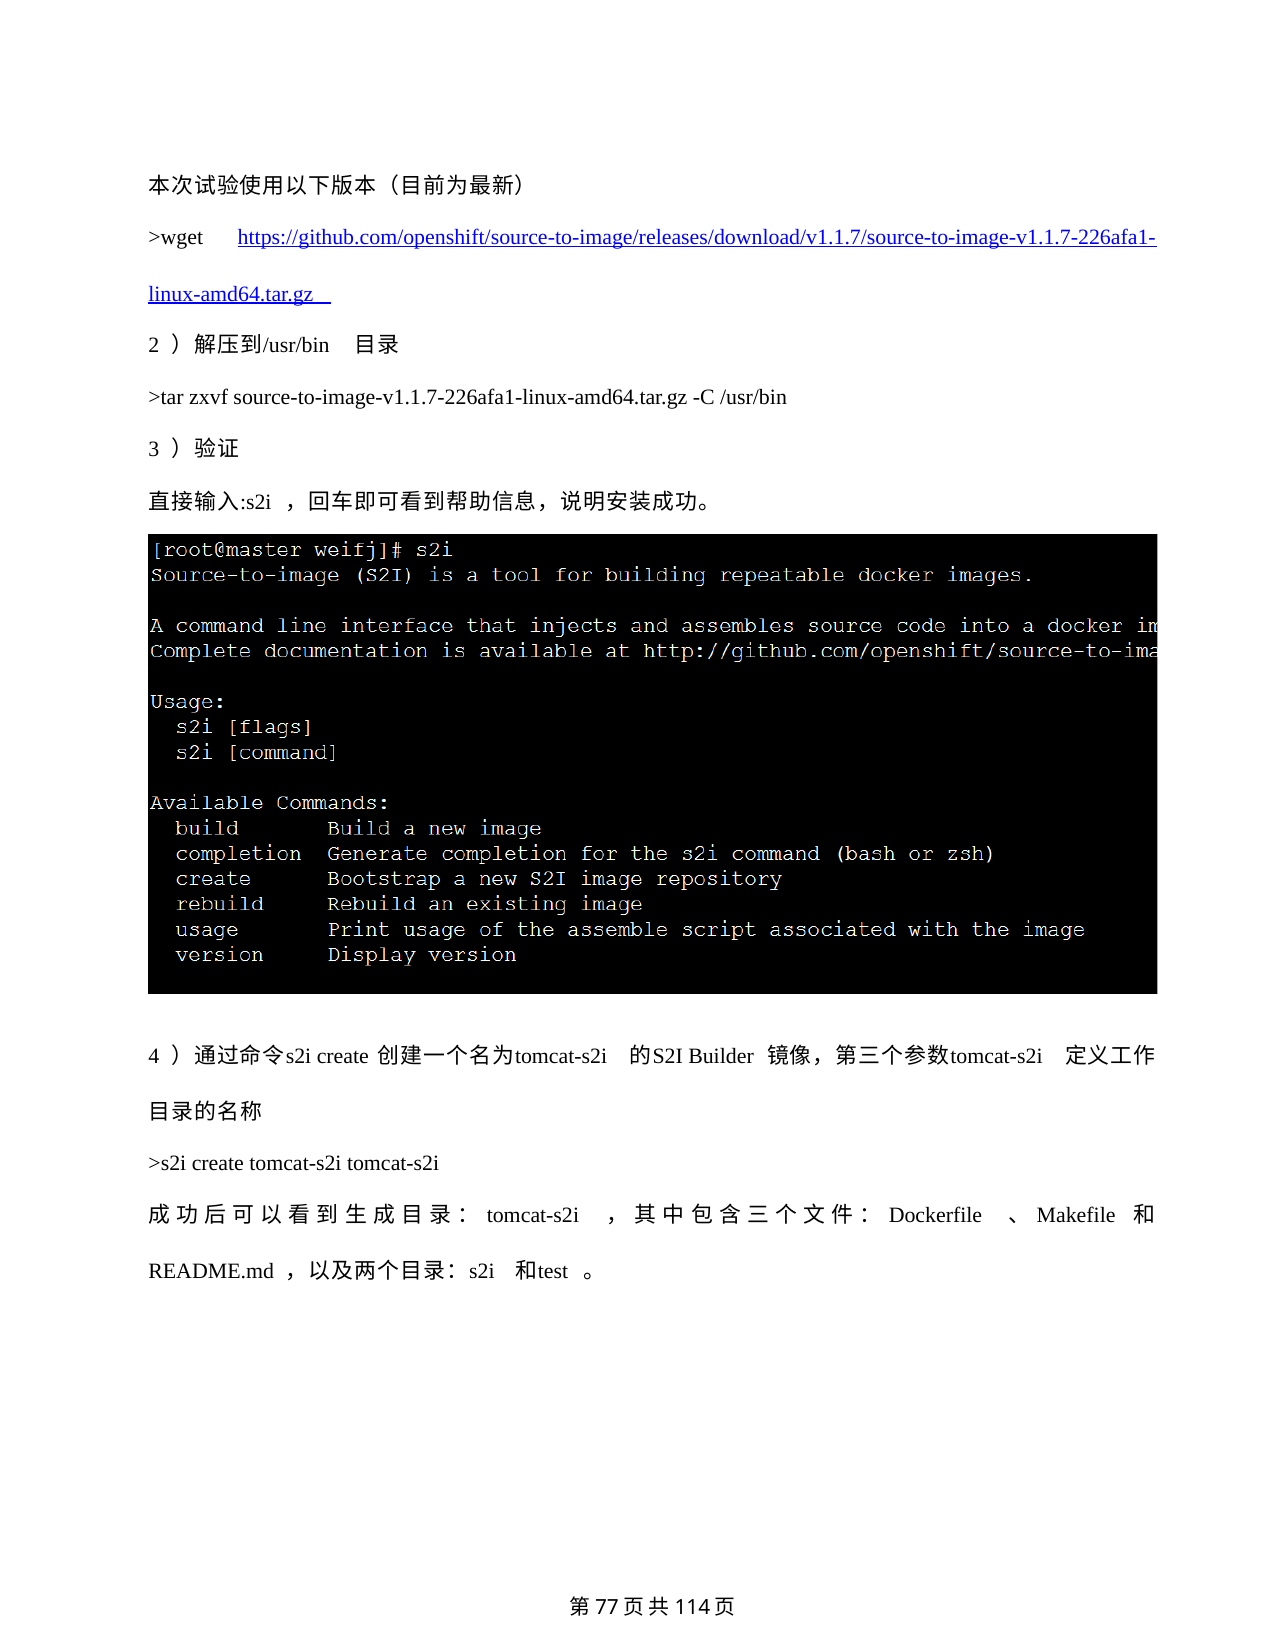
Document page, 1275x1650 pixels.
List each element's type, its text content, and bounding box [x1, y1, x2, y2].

text 4）通过命令s2i create创建一个名为tomcat-s2i的S2I Builder镜像，第三个参数tomcat-s2i定义工作目录的名称 [148, 1035, 1156, 1128]
text >tar zxvf source-to-image-v1.1.7-226afa1-linux-amd64.tar.gz -C /usr/bin [148, 378, 1156, 415]
text 成功后可以看到生成目录：tomcat-s2i，其中包含三个文件：Dockerfile、Makefile和README.md，以及两个目录：s2i和test。 [148, 1194, 1156, 1288]
text 本次试验使用以下版本（目前为最新） [148, 165, 1156, 202]
text 2）解压到/usr/bin 目录 [148, 324, 1156, 362]
text >s2i create tomcat-s2i tomcat-s2i [148, 1144, 1156, 1182]
text 3）验证 [148, 428, 1156, 465]
text 直接输入:s2i，回车即可看到帮助信息，说明安装成功。 [148, 481, 1156, 519]
picture [148, 534, 1158, 994]
text >wget https://github.com/openshift/source-to-image/releases/download/v1.1.7/source-to-image-v1.1.7-226afa1-linux-amd64.tar.gz [148, 218, 1156, 312]
